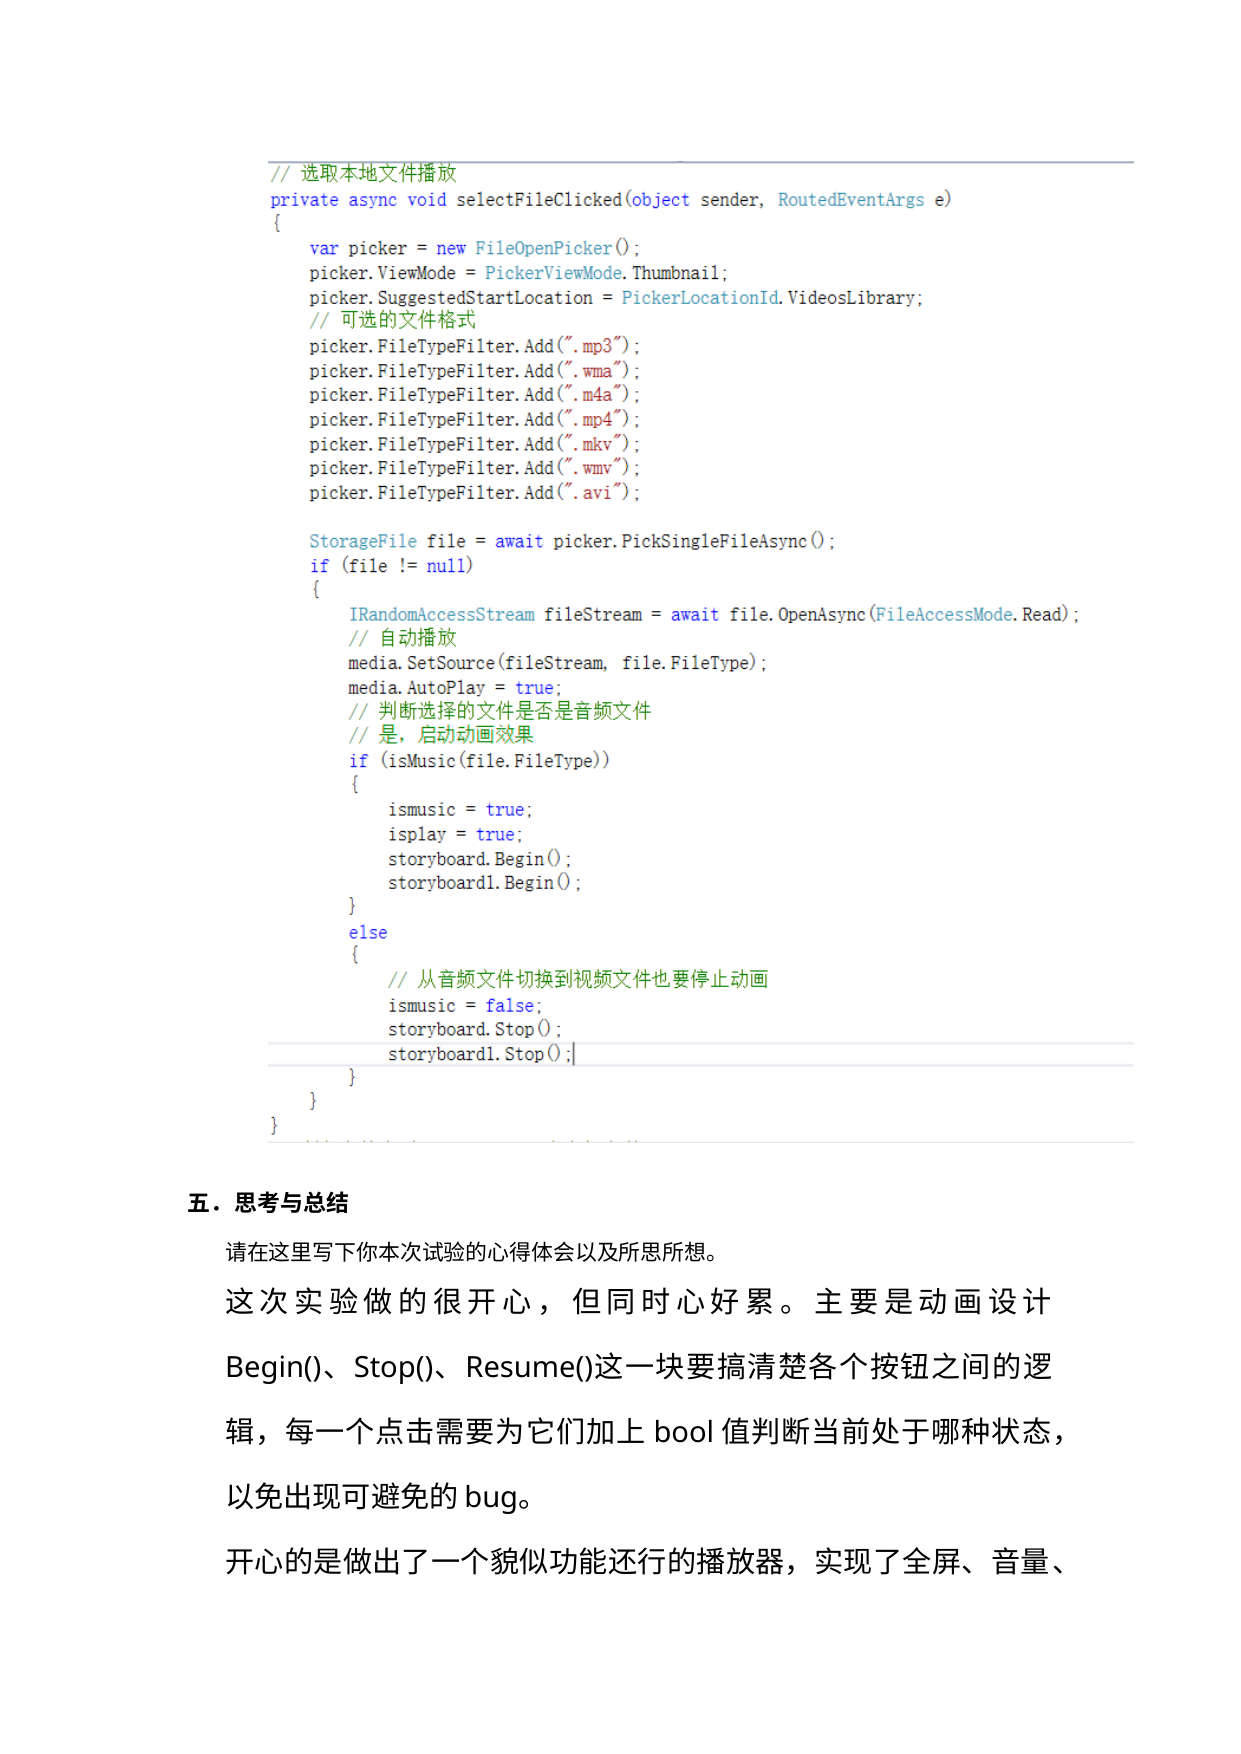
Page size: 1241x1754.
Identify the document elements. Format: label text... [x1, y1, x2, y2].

picture [268, 161, 1134, 1143]
text 请在这里写下你本次试验的心得体会以及所思所想。 [225, 1234, 1053, 1267]
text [225, 1527, 1053, 1592]
list 思考与总结 [187, 1169, 1053, 1234]
text 这次实验做的很开心，但同时心好累。主要是动画设计Begin()、Stop()、Resume()这一块要搞清楚各个按钮之间的逻辑，每一个点击需要为它们加上bool值判断当前处于哪种状态，以免出现可避免的bug。 [225, 1267, 1053, 1527]
